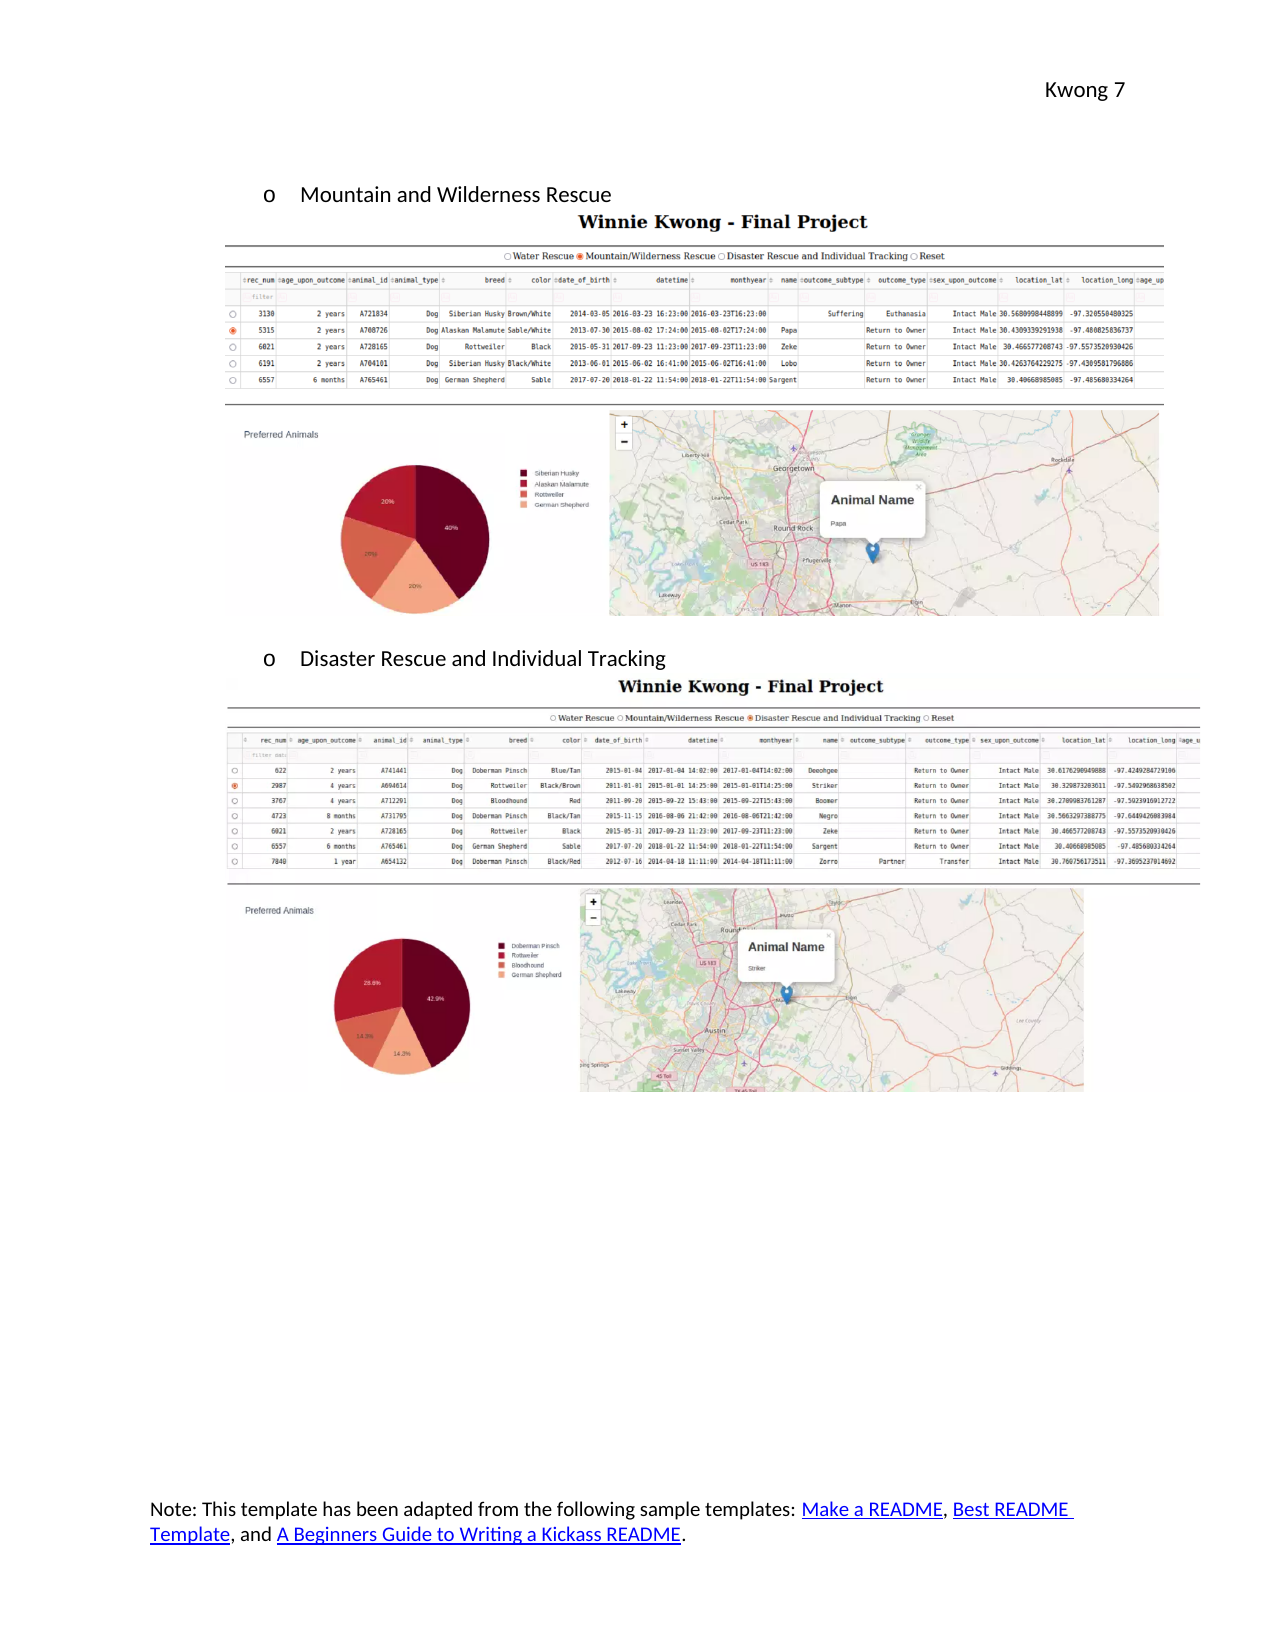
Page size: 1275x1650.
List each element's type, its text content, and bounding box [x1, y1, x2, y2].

picture [225, 673, 1200, 1092]
list Mountain and Wilderness Rescue [262, 180, 1125, 209]
picture [225, 209, 1164, 616]
list Disaster Rescue and Individual Tracking [262, 644, 1125, 673]
